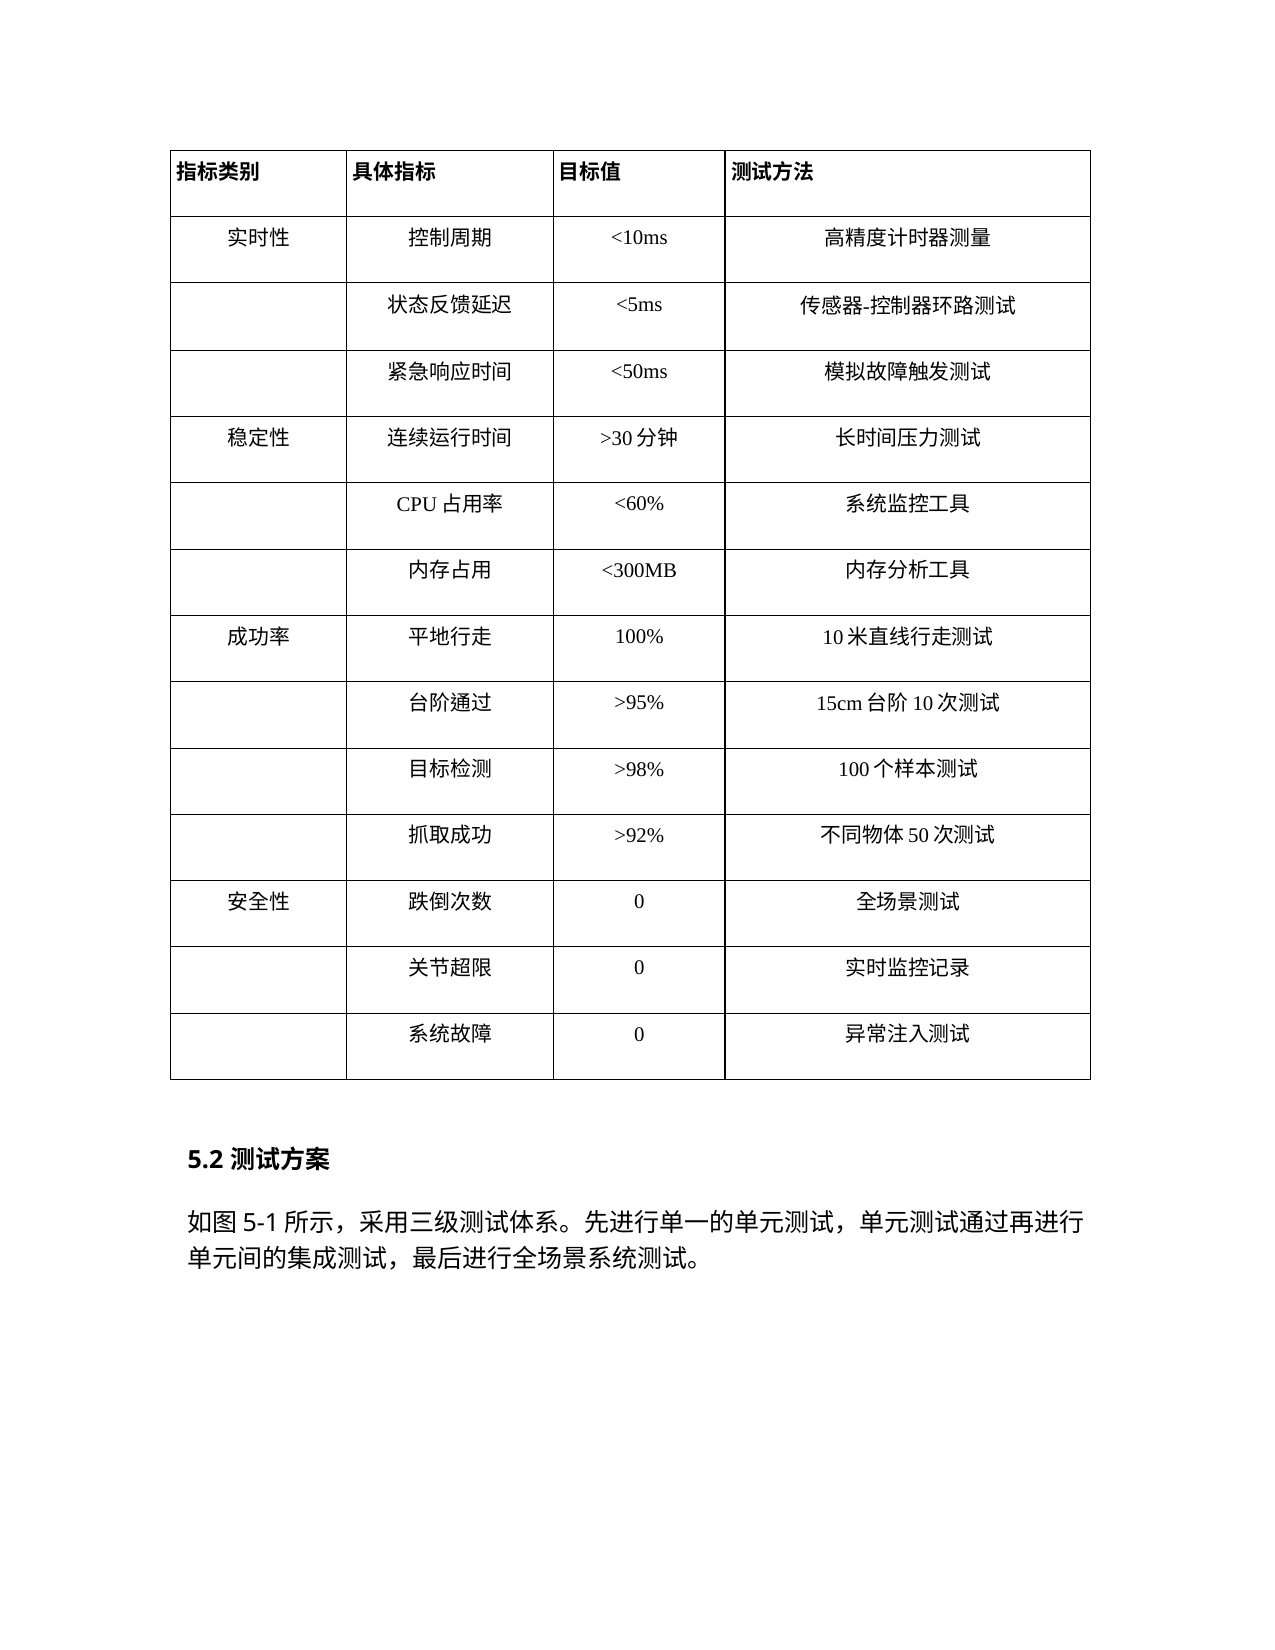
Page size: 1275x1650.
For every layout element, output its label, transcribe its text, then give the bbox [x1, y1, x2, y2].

table_cell [171, 947, 346, 1012]
table_cell 状态反馈延迟 [347, 283, 553, 350]
table_cell 控制周期 [347, 217, 553, 282]
table_cell 连续运行时间 [347, 417, 553, 482]
text 5.2 测试方案 [187, 1140, 1087, 1176]
table_cell 系统监控工具 [726, 483, 1090, 549]
table_cell 实时监控记录 [726, 947, 1090, 1012]
table_cell 平地行走 [347, 616, 553, 681]
table_cell 台阶通过 [347, 682, 553, 747]
table_cell 实时性 [171, 217, 346, 282]
table_cell 15cm台阶10次测试 [726, 682, 1090, 747]
table_cell [171, 1014, 346, 1079]
table_cell 成功率 [171, 616, 346, 681]
table_header 目标值 [554, 151, 724, 216]
table_cell <10ms [554, 217, 724, 282]
table_cell 目标检测 [347, 749, 553, 814]
table_cell [171, 815, 346, 880]
table_cell >30分钟 [554, 417, 724, 482]
table_cell 内存分析工具 [726, 550, 1090, 615]
table_cell >95% [554, 682, 724, 747]
table_header 具体指标 [347, 151, 553, 216]
table_header 指标类别 [171, 151, 346, 216]
table_cell <300MB [554, 550, 724, 615]
table_cell 100个样本测试 [726, 749, 1090, 814]
table_cell 长时间压力测试 [726, 417, 1090, 482]
table_cell [171, 283, 346, 350]
text 如图5-1所示，采用三级测试体系。先进行单一的单元测试，单元测试通过再进行单元间的集成测试，最后进行全场景系统测试。 [187, 1202, 1087, 1275]
table_cell 全场景测试 [726, 881, 1090, 946]
table_cell 0 [554, 1014, 724, 1079]
table_cell <5ms [554, 283, 724, 350]
table_cell 稳定性 [171, 417, 346, 482]
table_cell 安全性 [171, 881, 346, 946]
table_cell 10米直线行走测试 [726, 616, 1090, 681]
table_cell 100% [554, 616, 724, 681]
table_cell 不同物体50次测试 [726, 815, 1090, 880]
table_cell 跌倒次数 [347, 881, 553, 946]
table_cell 传感器-控制器环路测试 [726, 283, 1090, 350]
table_cell [171, 550, 346, 615]
table_cell 紧急响应时间 [347, 351, 553, 416]
table_cell 0 [554, 881, 724, 946]
table_cell 异常注入测试 [726, 1014, 1090, 1079]
table_cell CPU占用率 [347, 483, 553, 549]
table_cell [171, 749, 346, 814]
table_cell 抓取成功 [347, 815, 553, 880]
table_cell [171, 351, 346, 416]
table_cell 模拟故障触发测试 [726, 351, 1090, 416]
table_cell 关节超限 [347, 947, 553, 1012]
table_cell 内存占用 [347, 550, 553, 615]
table_cell <60% [554, 483, 724, 549]
table_cell 0 [554, 947, 724, 1012]
table_cell [171, 483, 346, 549]
table_cell [171, 682, 346, 747]
table_cell >92% [554, 815, 724, 880]
table_cell >98% [554, 749, 724, 814]
table_cell <50ms [554, 351, 724, 416]
table_cell 系统故障 [347, 1014, 553, 1079]
table_cell 高精度计时器测量 [726, 217, 1090, 282]
table_header 测试方法 [726, 151, 1090, 216]
